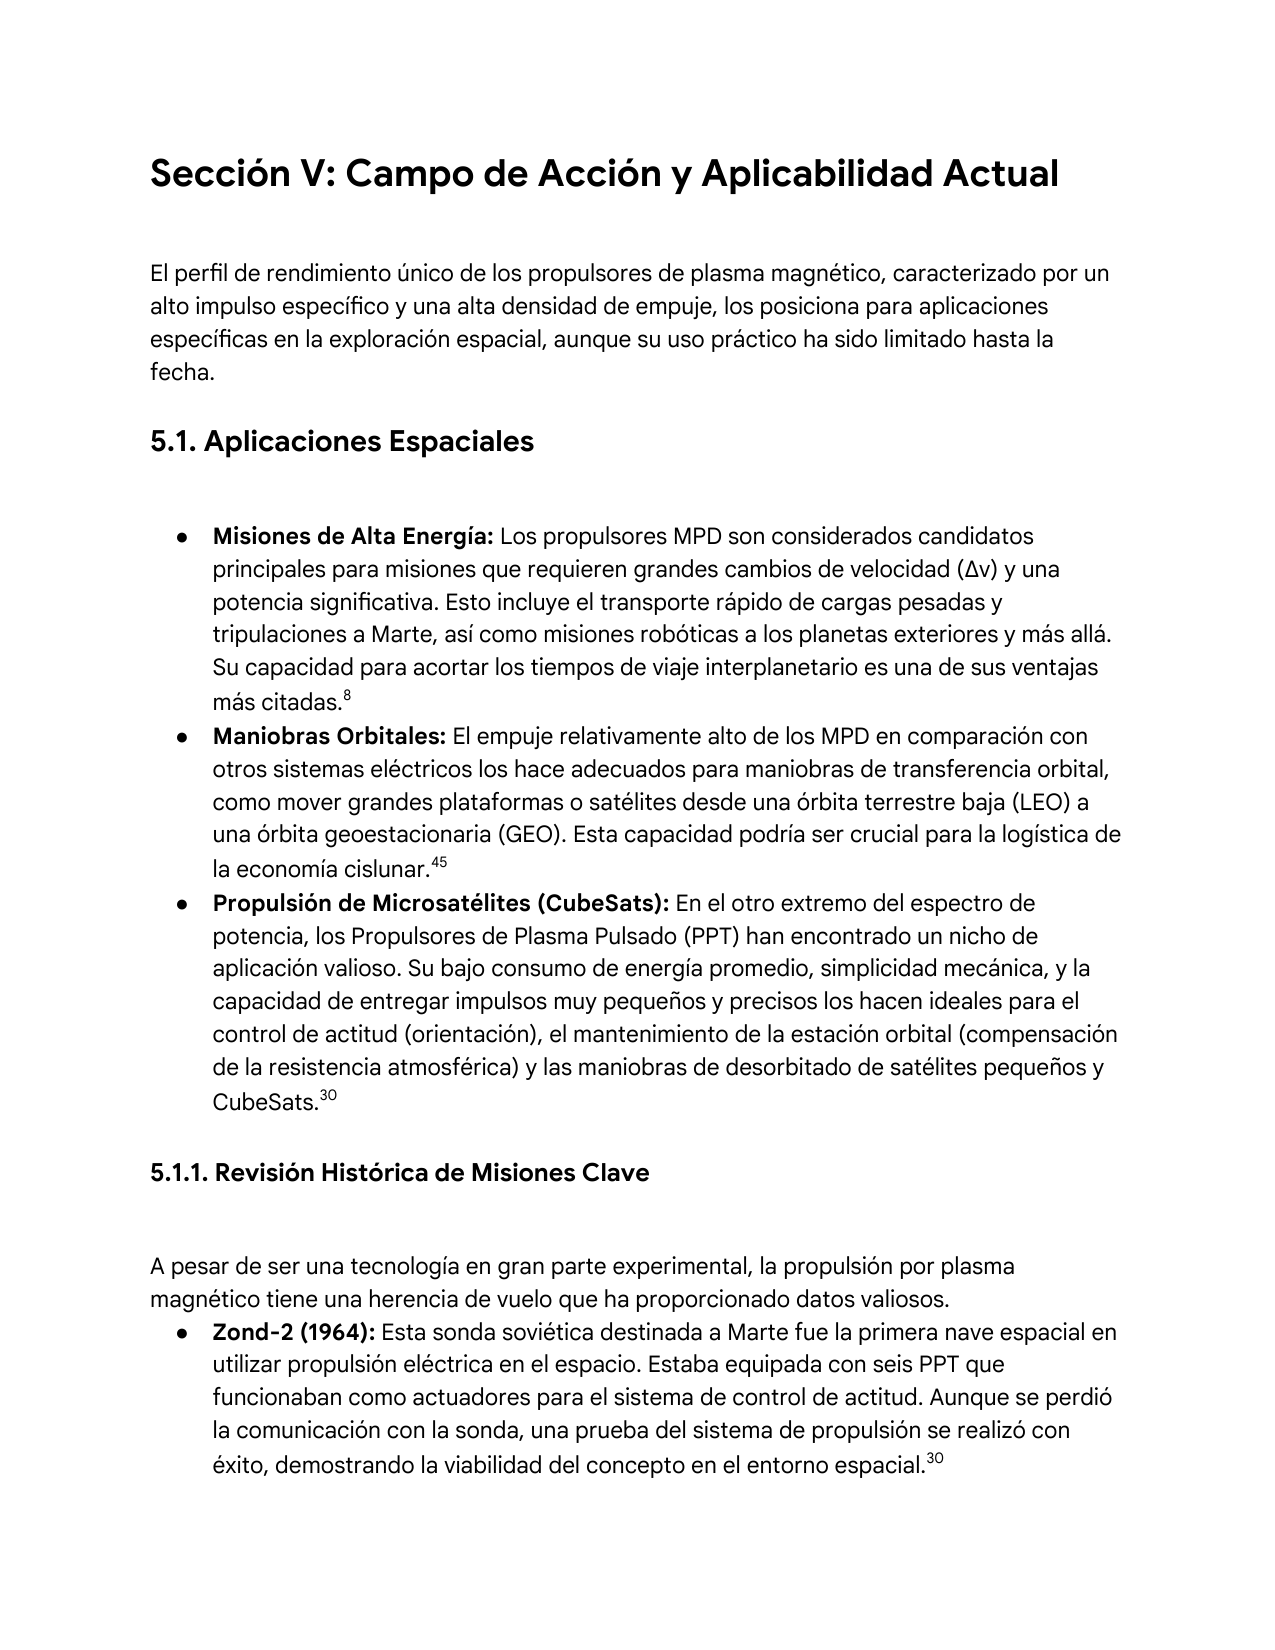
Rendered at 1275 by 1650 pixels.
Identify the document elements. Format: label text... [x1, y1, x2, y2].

list Zond-2 (1964): Esta sonda soviética destinada a Marte fue la primera nave espacial en utilizar propulsión eléctrica en el espacio. Estaba equipada con seis PPT que funcionaban como actuadores para el sistema de control de actitud. Aunque se perdió la comunicación con la sonda, una prueba del sistema de propulsión se realizó con éxito, demostrando la viabilidad del concepto en el entorno espacial.30 [175, 1318, 1125, 1480]
subtitle 5.1.1. Revisión Histórica de Misiones Clave [150, 1157, 1125, 1189]
list Misiones de Alta Energía: Los propulsores MPD son considerados candidatos principales para misiones que requieren grandes cambios de velocidad (Δv) y una potencia significativa. Esto incluye el transporte rápido de cargas pesadas y tripulaciones a Marte, así como misiones robóticas a los planetas exteriores y más allá. Su capacidad para acortar los tiempos de viaje interplanetario es una de sus ventajas más citadas.8 [175, 523, 1125, 718]
subtitle 5.1. Aplicaciones Espaciales [150, 423, 1125, 460]
text A pesar de ser una tecnología en gran parte experimental, la propulsión por plasma magnético tiene una herencia de vuelo que ha proporcionado datos valiosos. [150, 1252, 1125, 1314]
subtitle Sección V: Campo de Acción y Aplicabilidad Actual [150, 150, 1125, 197]
text El perfil de rendimiento único de los propulsores de plasma magnético, caracterizado por un alto impulso específico y una alta densidad de empuje, los posiciona para aplicaciones específicas en la exploración espacial, aunque su uso práctico ha sido limitado hasta la fecha. [150, 260, 1125, 387]
list Propulsión de Microsatélites (CubeSats): En el otro extremo del espectro de potencia, los Propulsores de Plasma Pulsado (PPT) han encontrado un nicho de aplicación valioso. Su bajo consumo de energía promedio, simplicidad mecánica, y la capacidad de entregar impulsos muy pequeños y precisos los hacen ideales para el control de actitud (orientación), el mantenimiento de la estación orbital (compensación de la resistencia atmosférica) y las maniobras de desorbitado de satélites pequeños y CubeSats.30 [175, 889, 1125, 1117]
list Maniobras Orbitales: El empuje relativamente alto de los MPD en comparación con otros sistemas eléctricos los hace adecuados para maniobras de transferencia orbital, como mover grandes plataformas o satélites desde una órbita terrestre baja (LEO) a una órbita geoestacionaria (GEO). Esta capacidad podría ser crucial para la logística de la economía cislunar.45 [175, 722, 1125, 885]
